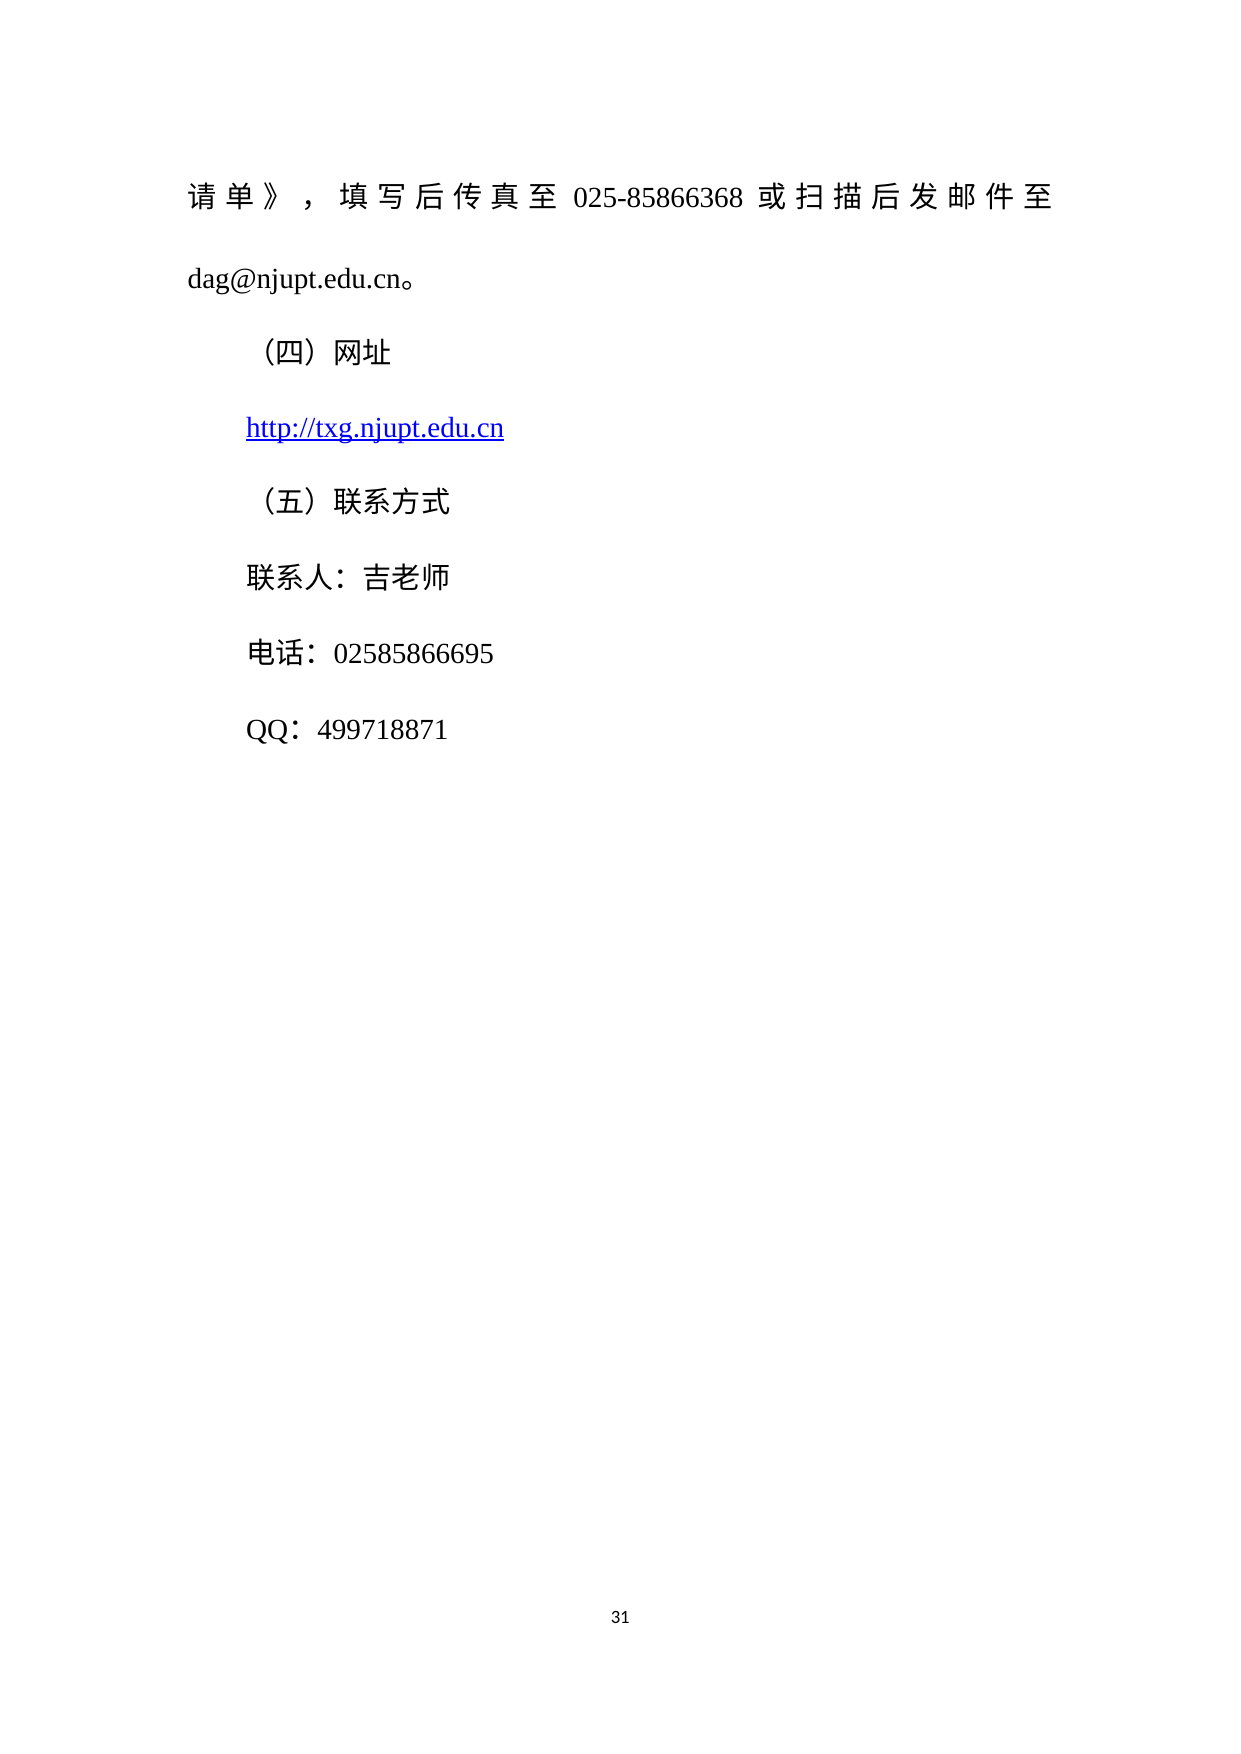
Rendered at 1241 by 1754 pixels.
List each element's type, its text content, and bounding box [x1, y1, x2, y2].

text http://txg.njupt.edu.cn [187, 394, 1053, 459]
text QQ：499718871 [187, 694, 1053, 759]
text 联系人：吉老师 [187, 543, 1053, 608]
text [187, 162, 1053, 308]
text （五）联系方式 [187, 468, 1053, 533]
text 电话：02585866695 [187, 619, 1053, 684]
text （四）网址 [187, 319, 1053, 384]
